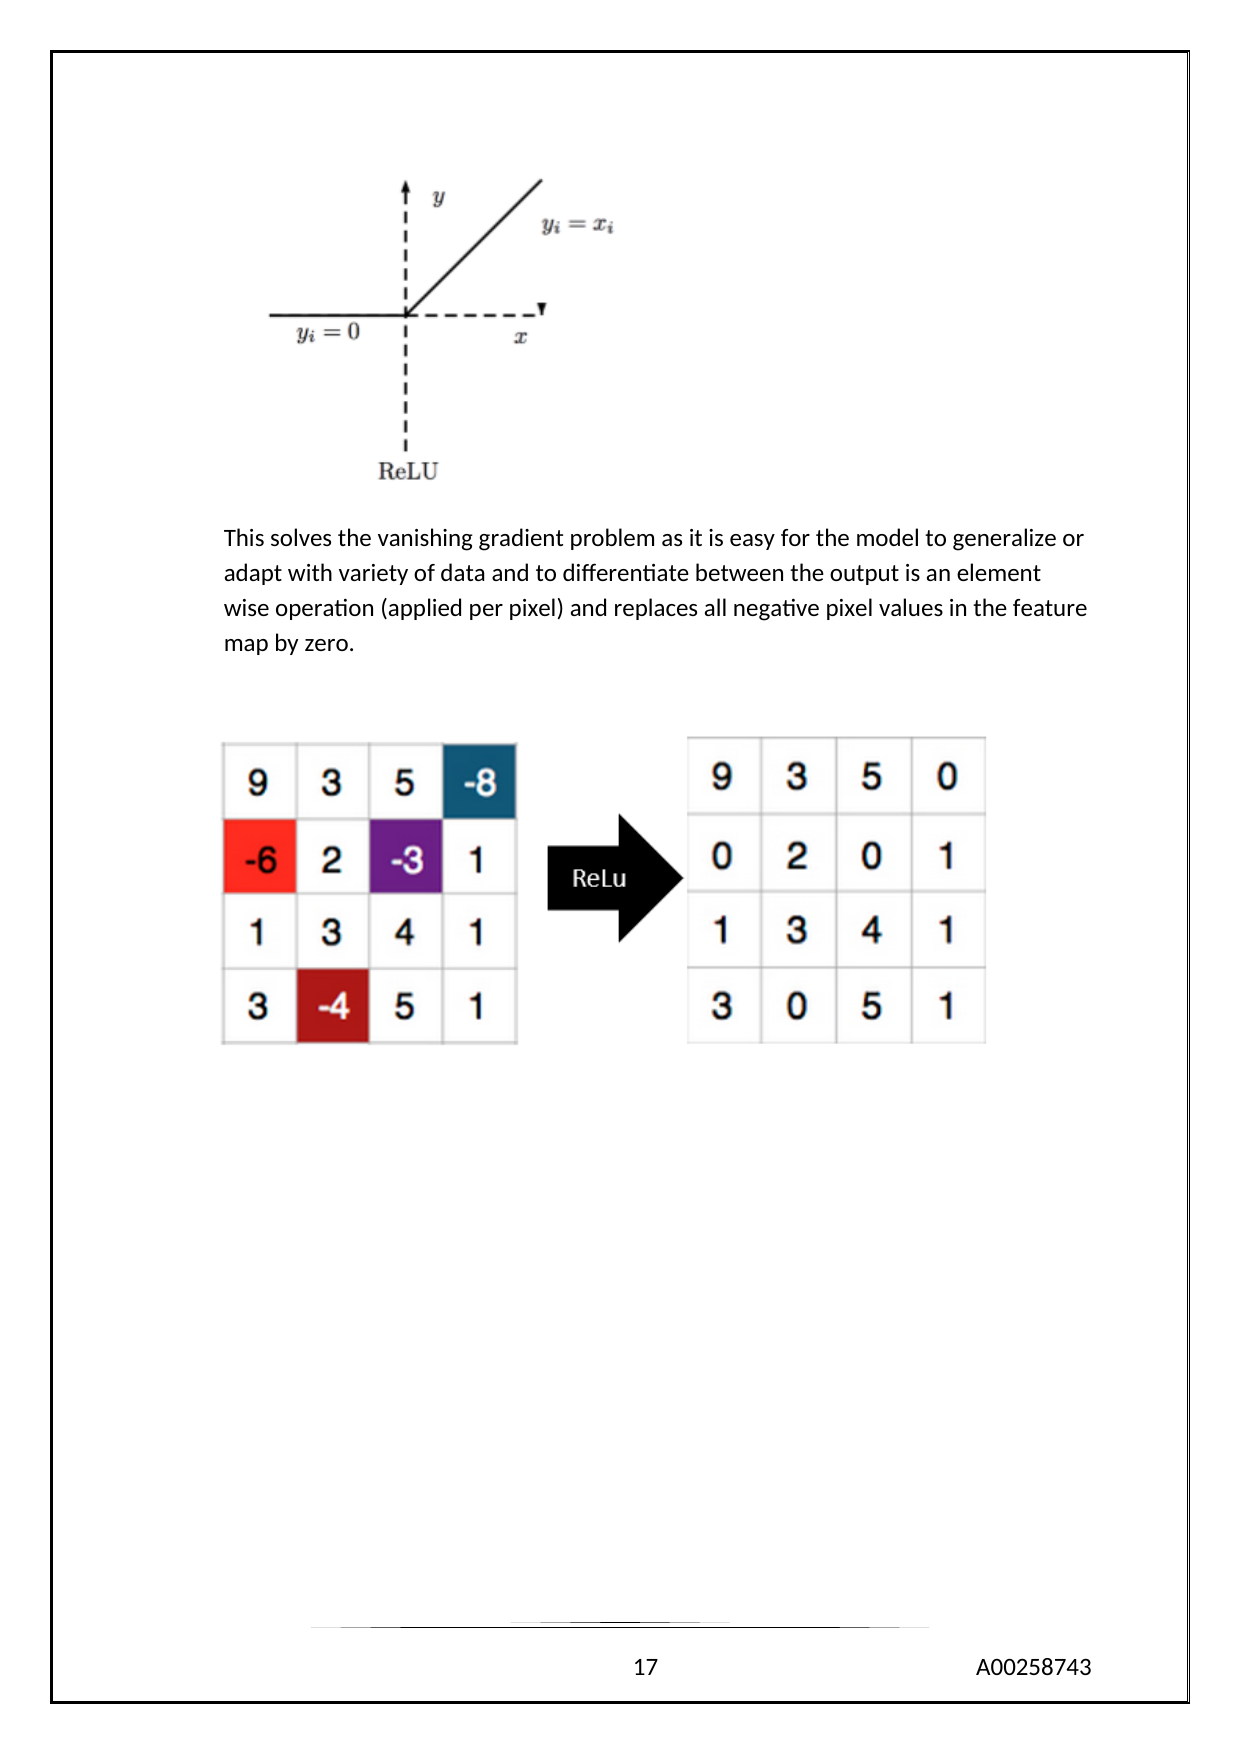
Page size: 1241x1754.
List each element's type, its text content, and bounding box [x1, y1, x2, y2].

text This solves the vanishing gradient problem as it is easy for the model to generalize or adapt with variety of data and to differentiate between the output is an element wise operation (applied per pixel) and replaces all negative pixel values in the feature map by zero. [223, 522, 1092, 693]
picture [223, 148, 635, 497]
picture [210, 718, 1005, 1068]
